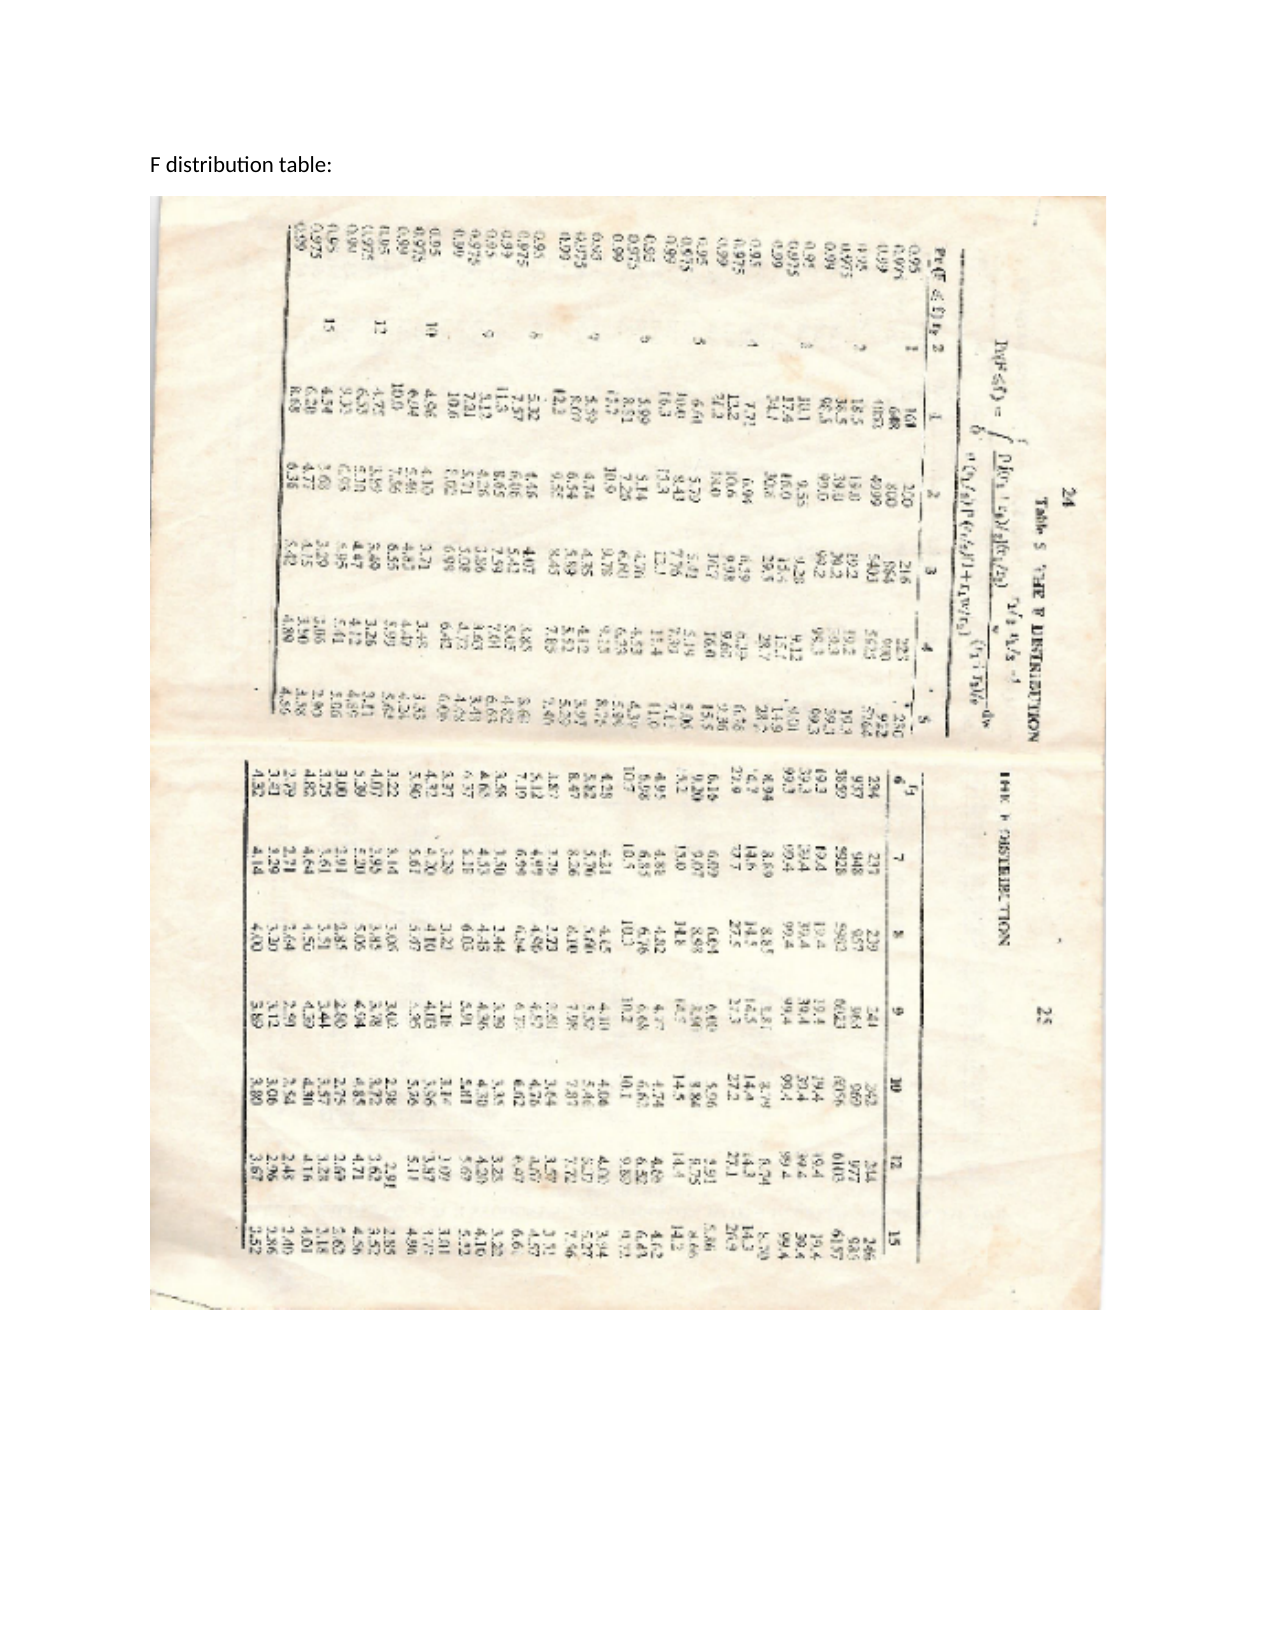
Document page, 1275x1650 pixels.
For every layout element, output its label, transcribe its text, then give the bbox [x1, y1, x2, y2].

text F distribution table: [150, 150, 1125, 178]
